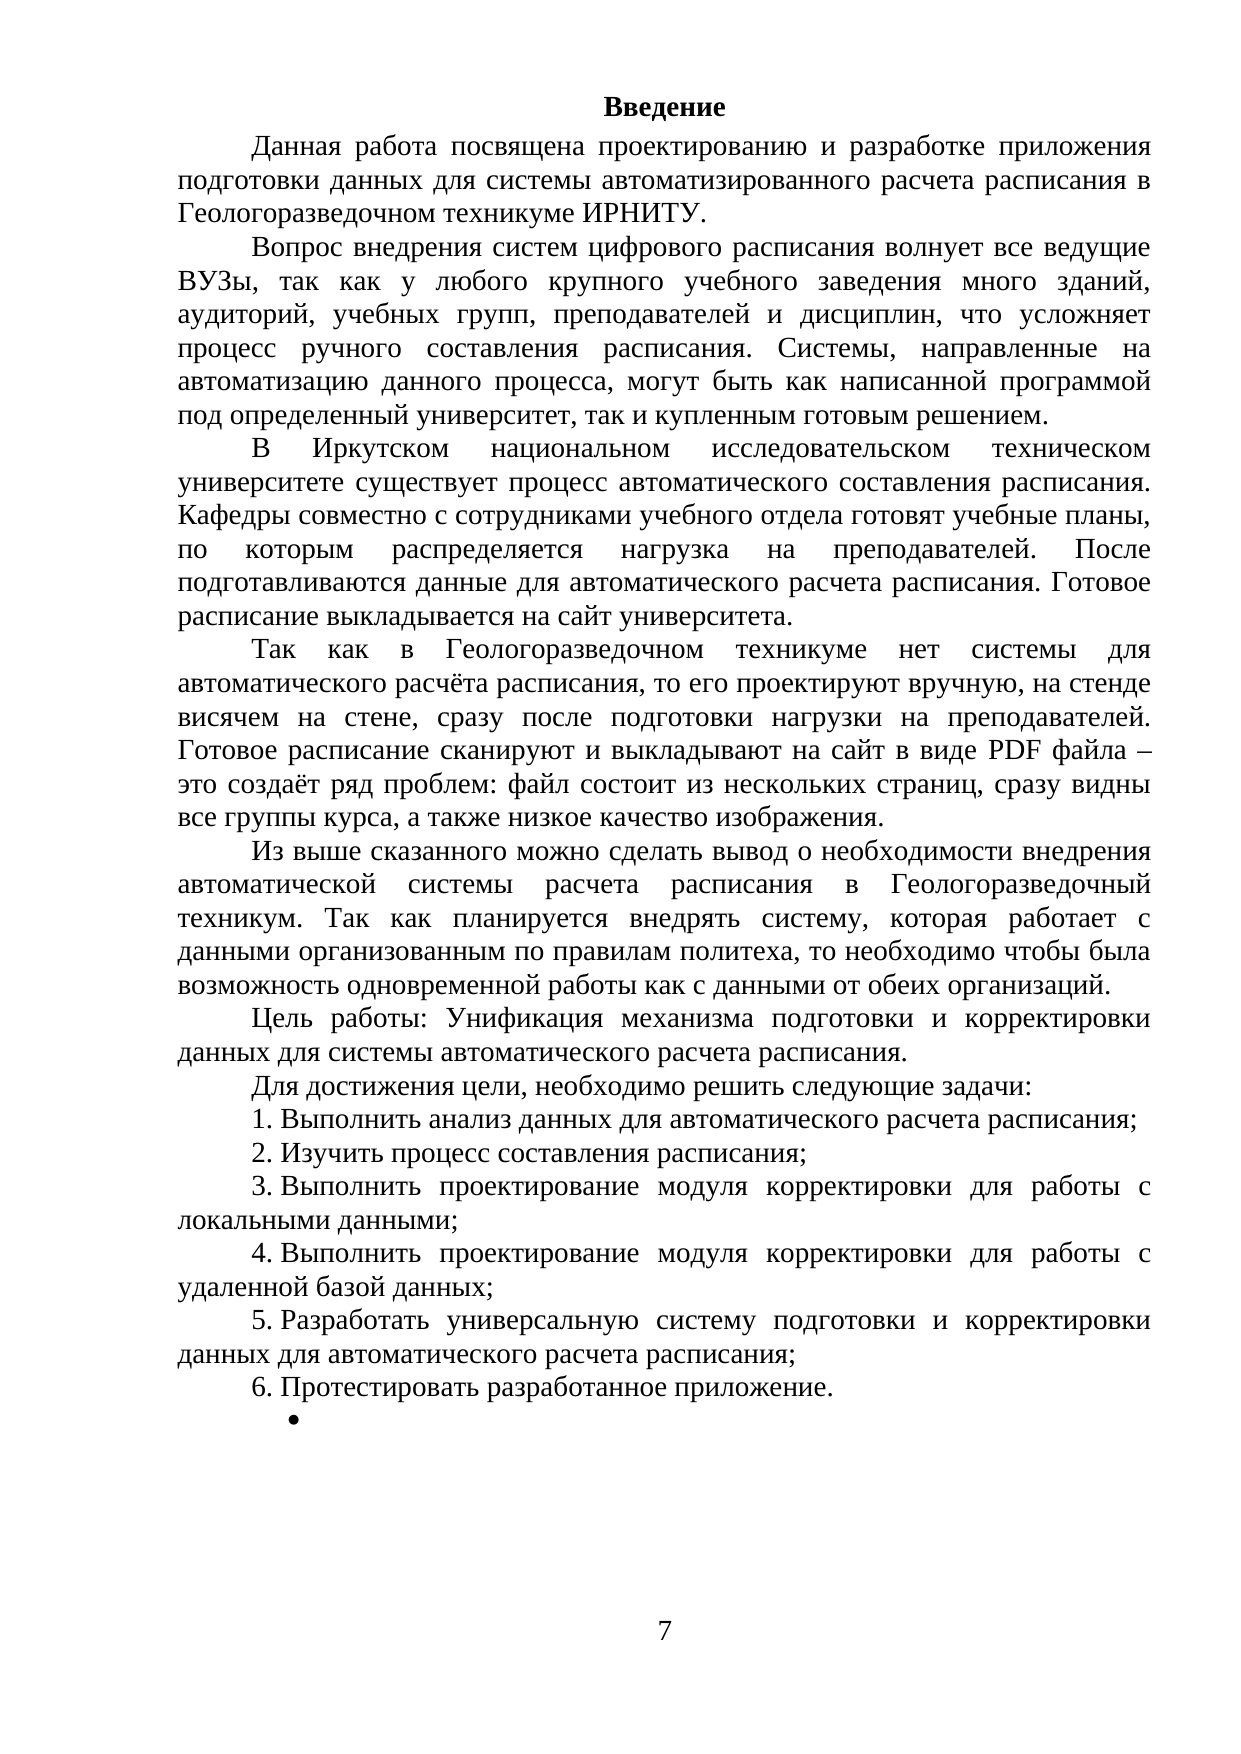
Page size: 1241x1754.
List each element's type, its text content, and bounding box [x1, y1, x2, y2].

list Выполнить проектирование модуля корректировки для работы с удаленной базой данных; [177, 1235, 1152, 1302]
list Разработать универсальную систему подготовки и корректировки данных для автоматического расчета расписания; [177, 1302, 1152, 1369]
list Выполнить проектирование модуля корректировки для работы с локальными данными; [177, 1168, 1152, 1235]
list Выполнить анализ данных для автоматического расчета расписания; [177, 1101, 1152, 1135]
list Изучить процесс составления расписания; [177, 1135, 1152, 1168]
text Вопрос внедрения систем цифрового расписания волнует все ведущие ВУЗы, так как у любого крупного учебного заведения много зданий, аудиторий, учебных групп, преподавателей и дисциплин, что усложняет процесс ручного составления расписания. Системы, направленные на автоматизацию данного процесса, могут быть как написанной программой под определенный университет, так и купленным готовым решением. [177, 229, 1152, 430]
text Из выше сказанного можно сделать вывод о необходимости внедрения автоматической системы расчета расписания в Геологоразведочный техникум. Так как планируется внедрять систему, которая работает с данными организованным по правилам политеха, то необходимо чтобы была возможность одновременной работы как с данными от обеих организаций. [177, 833, 1152, 1001]
text Так как в Геологоразведочном техникуме нет системы для автоматического расчёта расписания, то его проектируют вручную, на стенде висячем на стене, сразу после подготовки нагрузки на преподавателей. Готовое расписание сканируют и выкладывают на сайт в виде PDF файла – это создаёт ряд проблем: файл состоит из нескольких страниц, сразу видны все группы курса, а также низкое качество изображения. [177, 632, 1152, 833]
list Протестировать разработанное приложение. [177, 1369, 1152, 1403]
text Цель работы: Унификация механизма подготовки и корректировки данных для системы автоматического расчета расписания. [177, 1001, 1152, 1068]
text Данная работа посвящена проектированию и разработке приложения подготовки данных для системы автоматизированного расчета расписания в Геологоразведочном техникуме ИРНИТУ. [177, 128, 1152, 229]
text В Иркутском национальном исследовательском техническом университете существует процесс автоматического составления расписания. Кафедры совместно с сотрудниками учебного отдела готовят учебные планы, по которым распределяется нагрузка на преподавателей. После подготавливаются данные для автоматического расчета расписания. Готовое расписание выкладывается на сайт университета. [177, 430, 1152, 632]
subtitle Введение [177, 89, 1152, 122]
text Для достижения цели, необходимо решить следующие задачи: [177, 1068, 1152, 1101]
